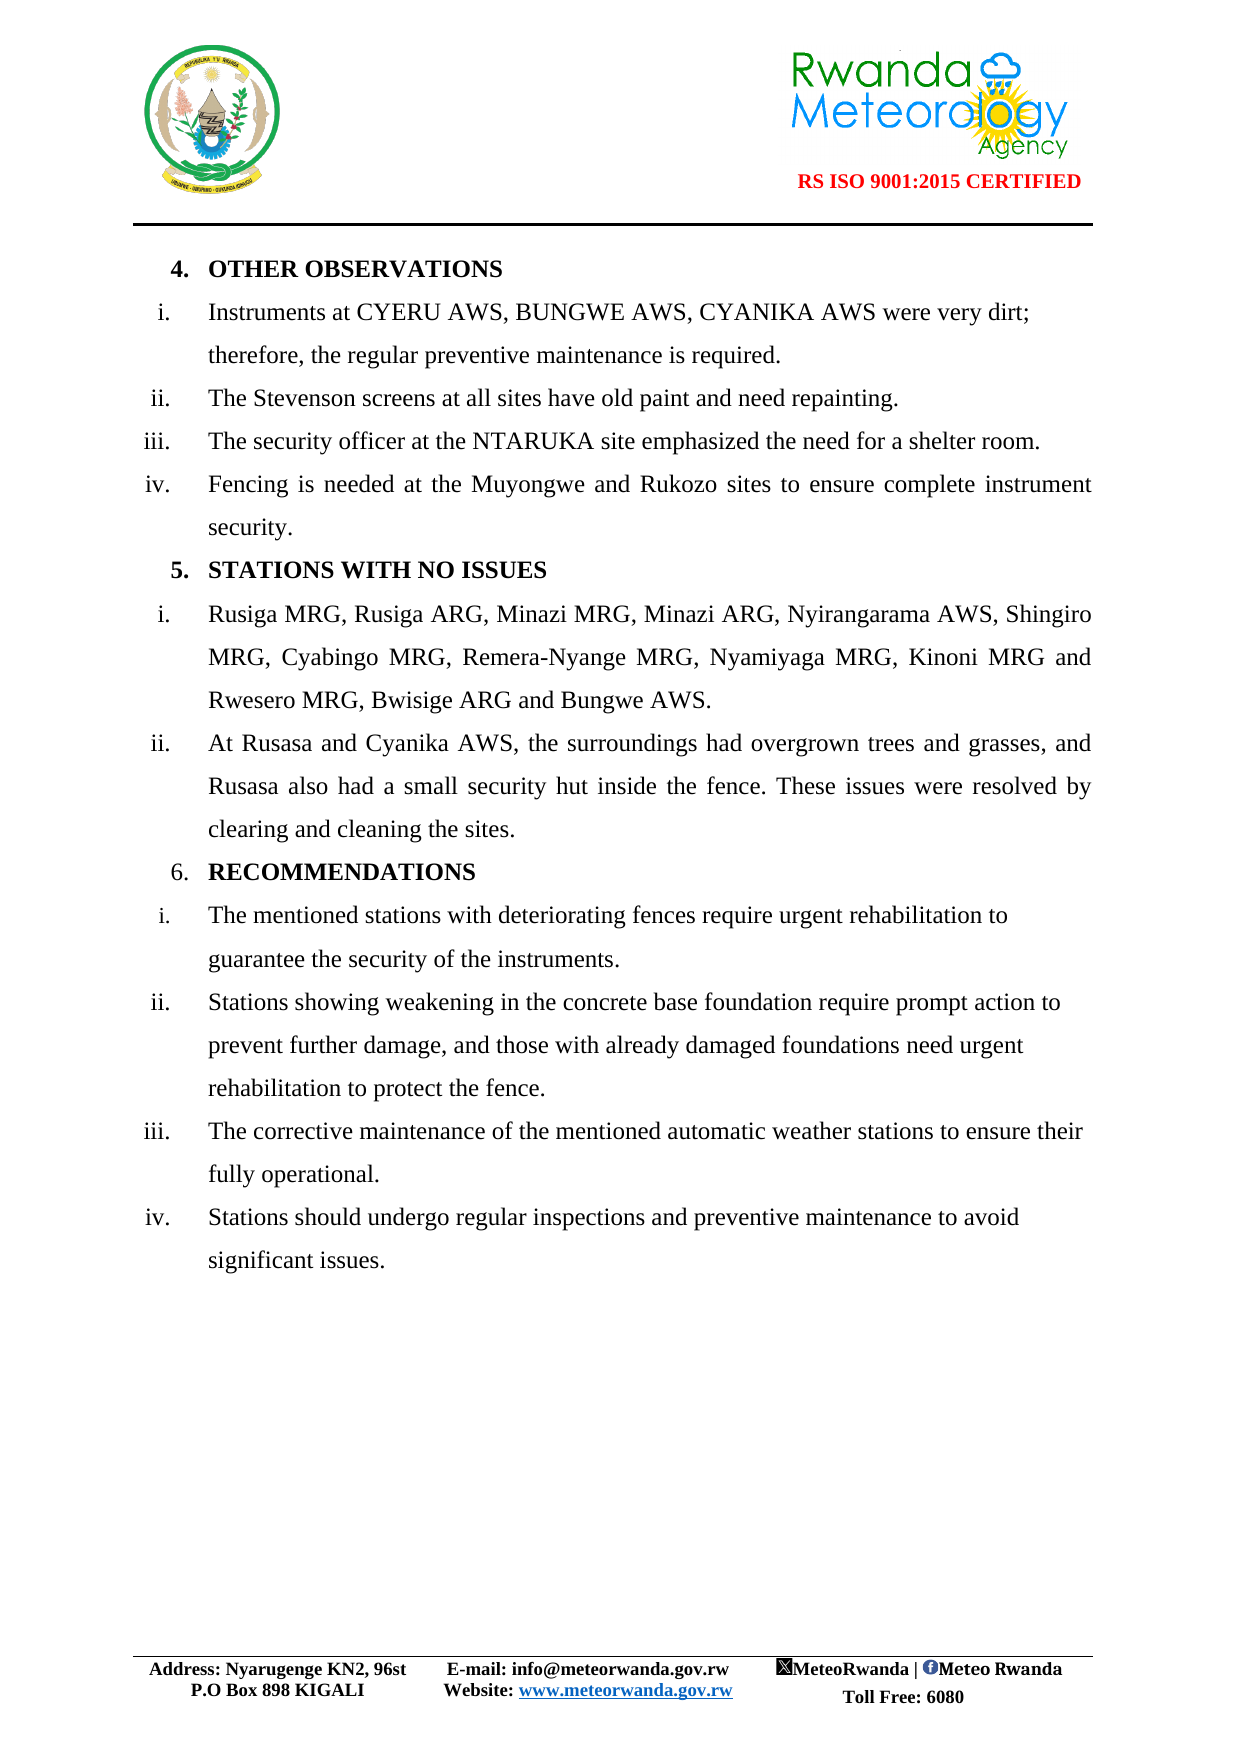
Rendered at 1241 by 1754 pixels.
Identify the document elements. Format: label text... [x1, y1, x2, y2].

list Stations showing weakening in the concrete base foundation require prompt action to prevent further damage, and those with already damaged foundations need urgent rehabilitation to protect the fence. [170, 987, 1093, 1102]
list At Rusasa and Cyanika AWS, the surroundings had overgrown trees and grasses, and Rusasa also had a small security hut inside the fence. These issues were resolved by clearing and cleaning the sites. [170, 728, 1093, 843]
picture [144, 45, 280, 194]
list STATIONS WITH NO ISSUES [170, 556, 1093, 584]
picture [777, 45, 1082, 165]
list OTHER OBSERVATIONS [170, 254, 1093, 282]
list Instruments at CYERU AWS, BUNGWE AWS, CYANIKA AWS were very dirt; therefore, the regular preventive maintenance is required. [170, 297, 1093, 369]
list The corrective maintenance of the mentioned automatic weather stations to ensure their fully operational. [170, 1116, 1093, 1188]
list RECOMMENDATIONS [170, 857, 1093, 886]
list The Stevenson screens at all sites have old paint and need repainting. [170, 383, 1093, 412]
list Stations should undergo regular inspections and preventive maintenance to avoid significant issues. [170, 1202, 1093, 1274]
list The security officer at the NTARUKA site emphasized the need for a shelter room. [170, 426, 1093, 455]
picture [922, 1659, 939, 1675]
list Fencing is needed at the Muyongwe and Rukozo sites to ensure complete instrument security. [170, 469, 1093, 541]
picture [776, 1658, 793, 1675]
list Rusiga MRG, Rusiga ARG, Minazi MRG, Minazi ARG, Nyirangarama AWS, Shingiro MRG, Cyabingo MRG, Remera-Nyange MRG, Nyamiyaga MRG, Kinoni MRG and Rwesero MRG, Bwisige ARG and Bungwe AWS. [170, 599, 1093, 714]
list The mentioned stations with deteriorating fences require urgent rehabilitation to guarantee the security of the instruments. [170, 901, 1093, 972]
